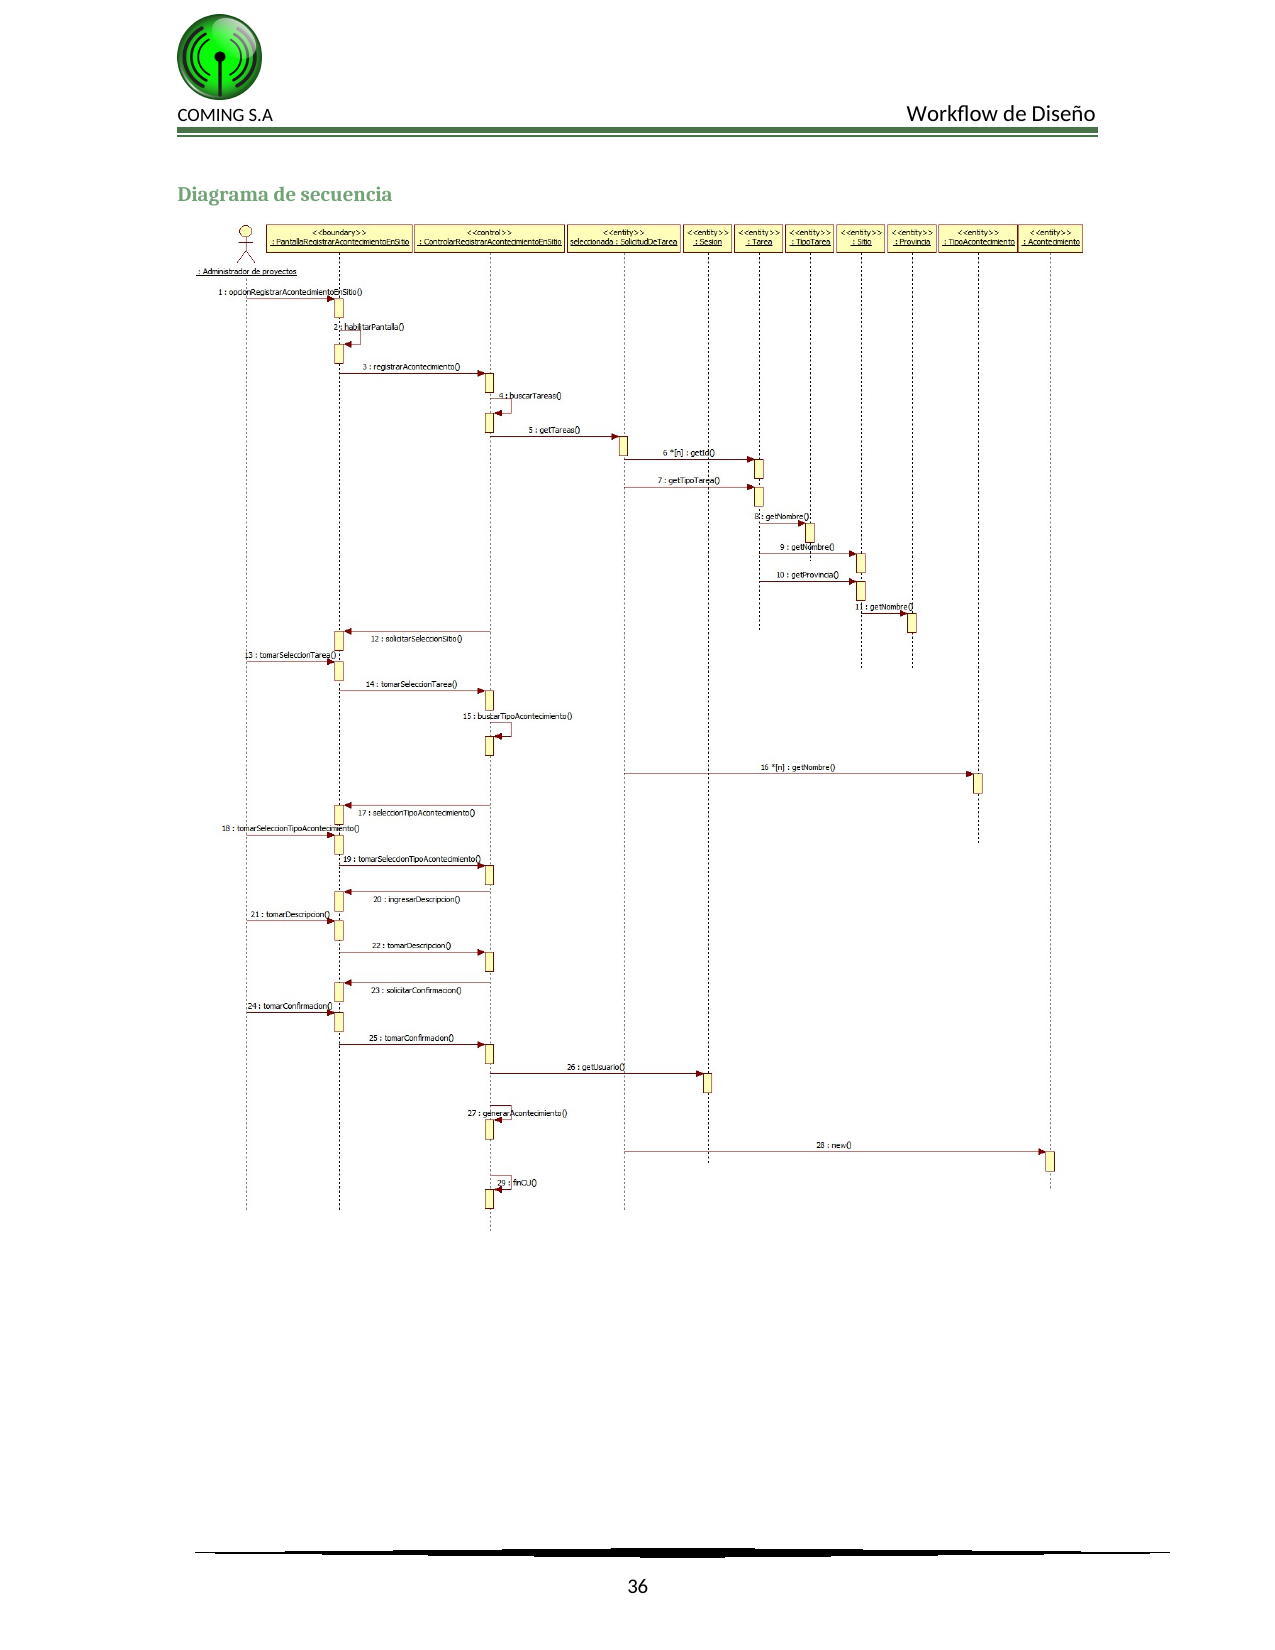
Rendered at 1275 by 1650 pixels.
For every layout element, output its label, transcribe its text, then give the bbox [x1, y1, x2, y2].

picture [178, 210, 1097, 1247]
subtitle Diagrama de secuencia [177, 183, 1098, 207]
picture [177, 14, 262, 100]
